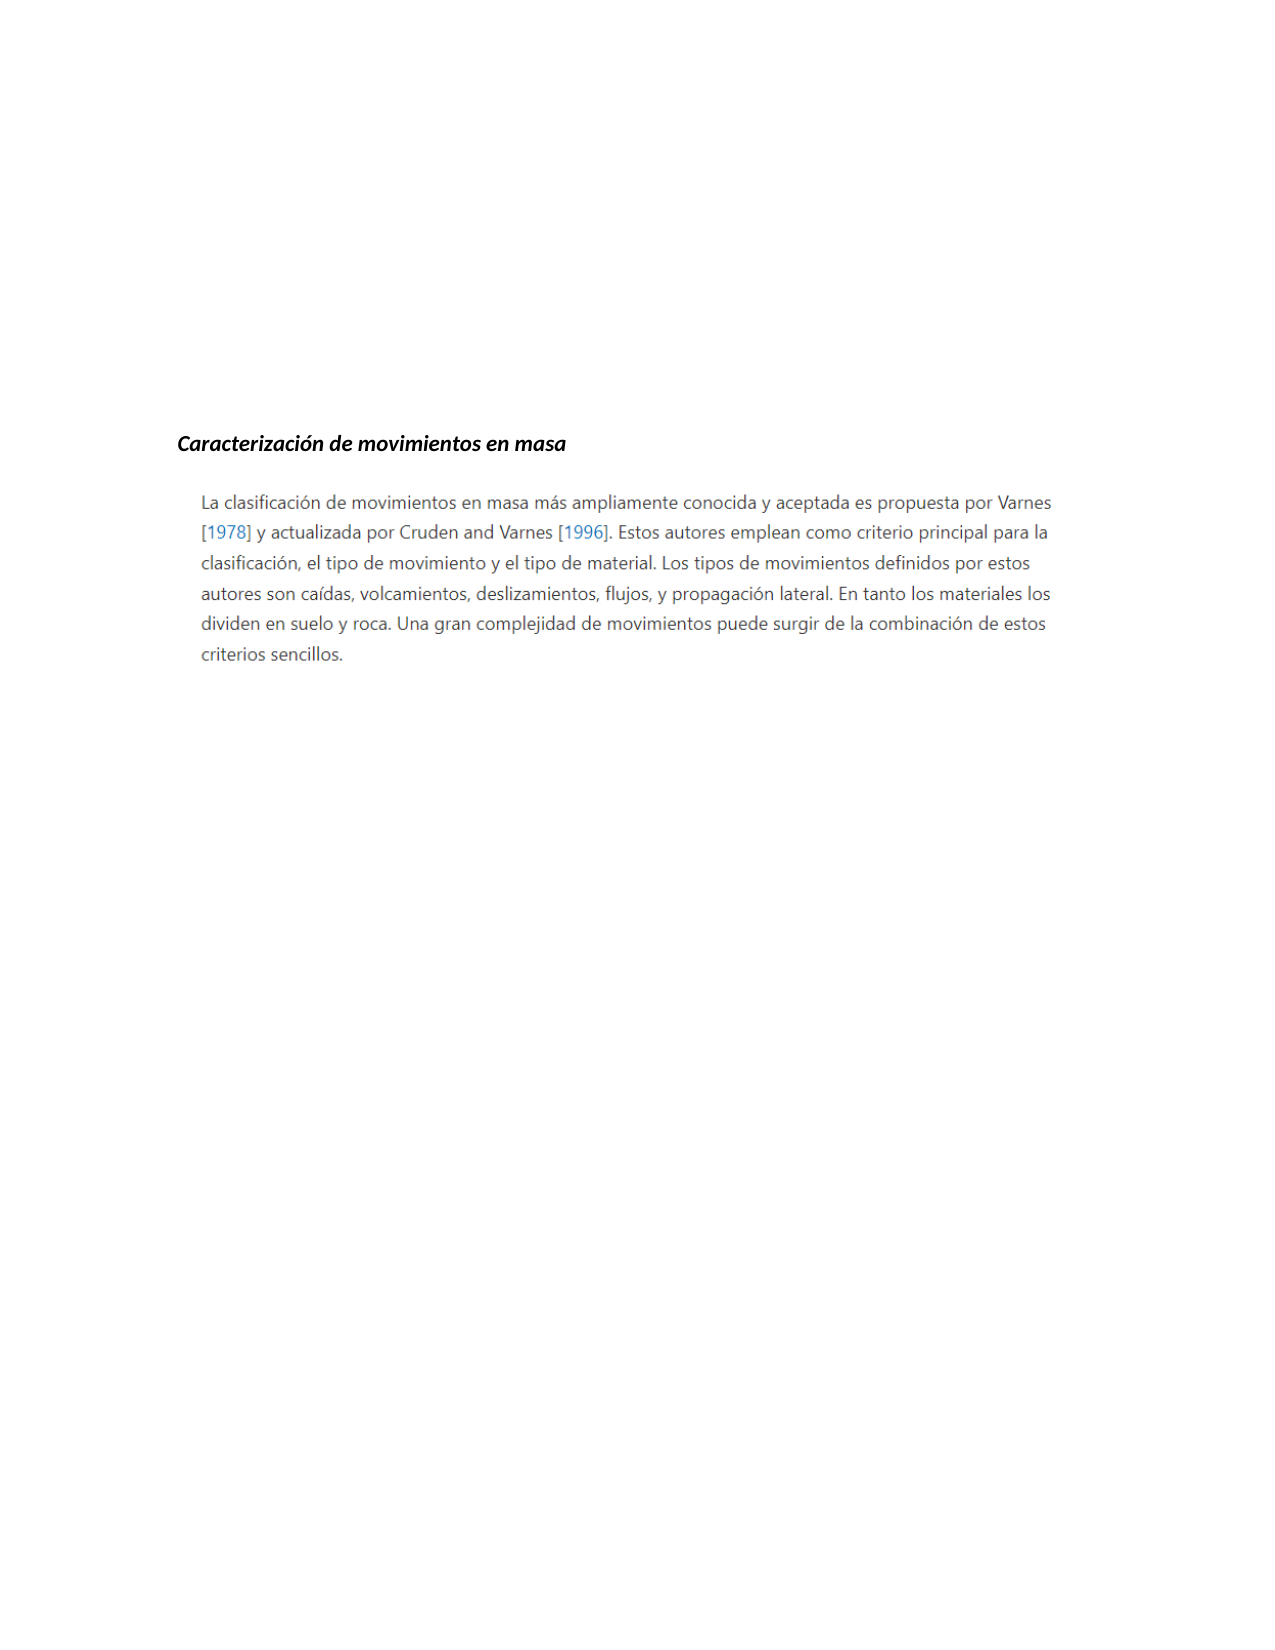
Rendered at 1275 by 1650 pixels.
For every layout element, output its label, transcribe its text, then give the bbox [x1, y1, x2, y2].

picture [177, 475, 1098, 676]
text Caracterización de movimientos en masa [177, 429, 1098, 457]
